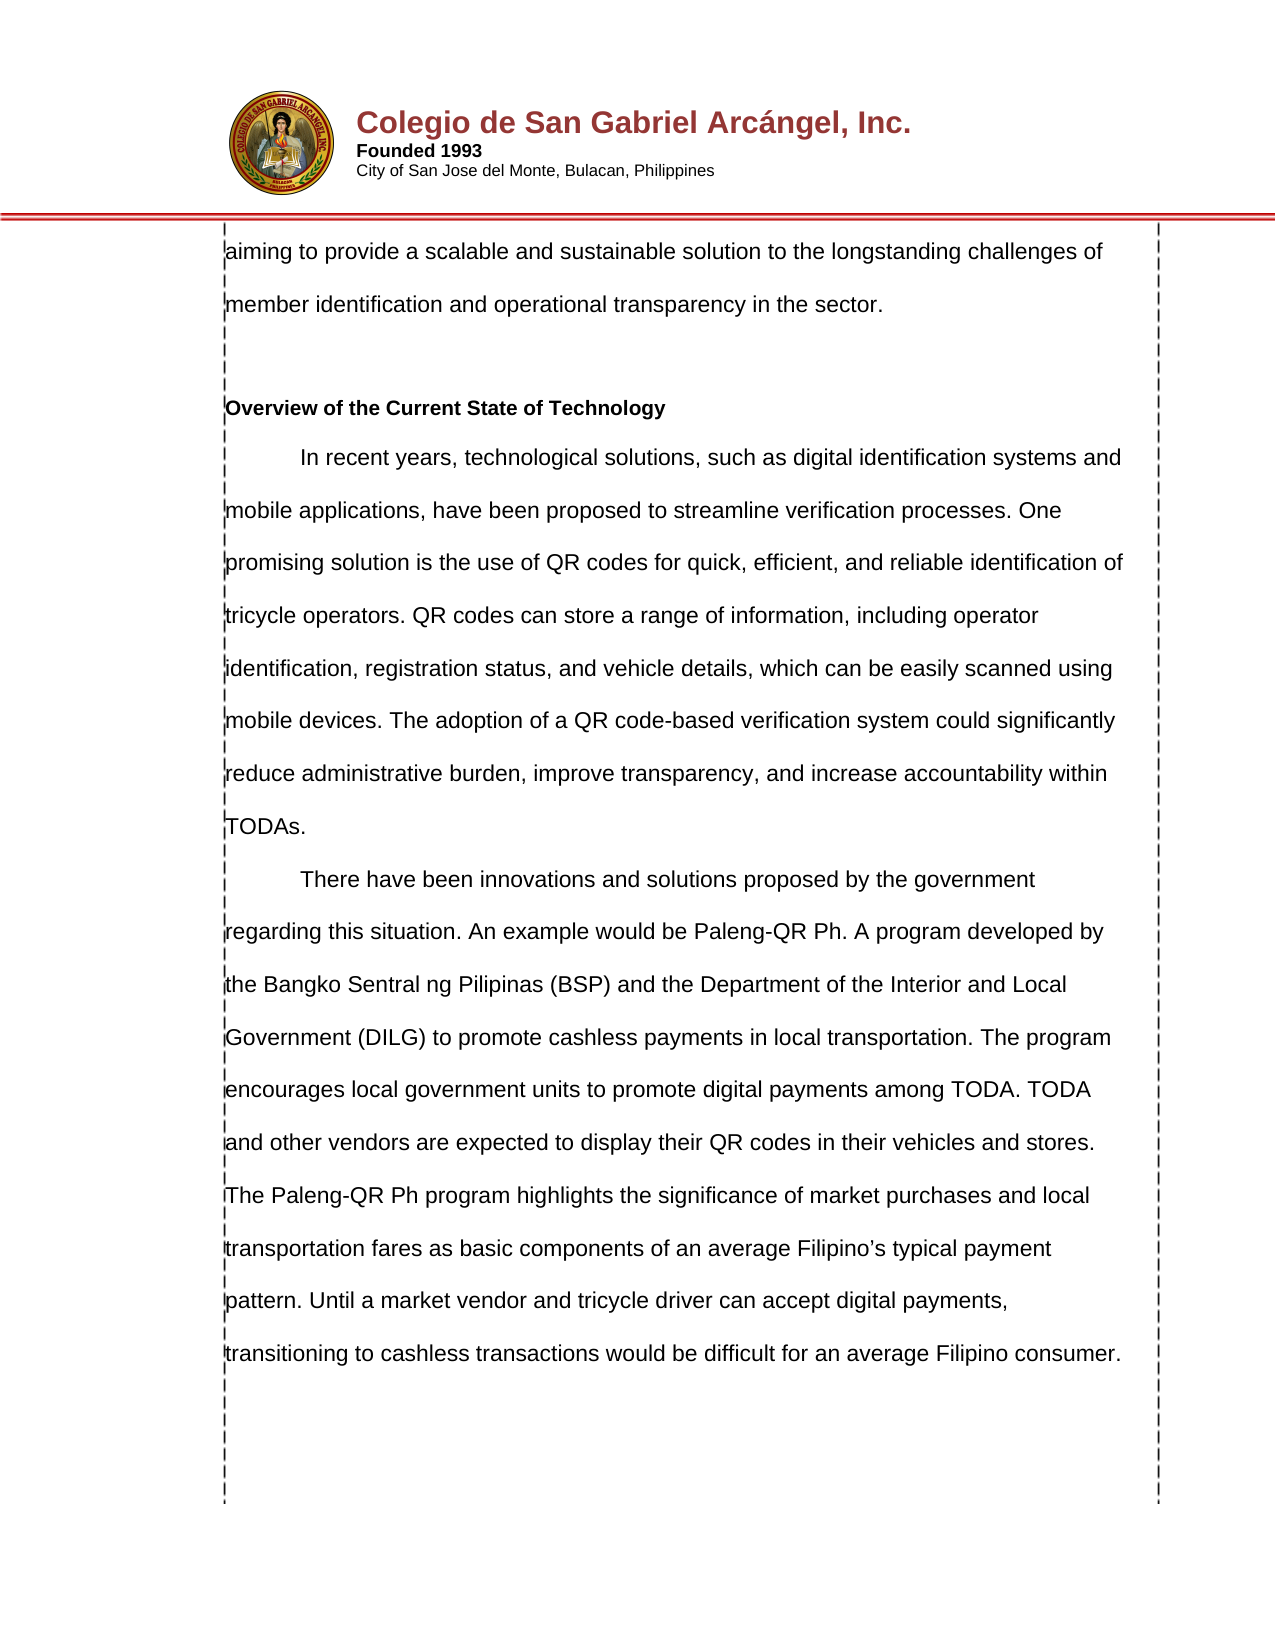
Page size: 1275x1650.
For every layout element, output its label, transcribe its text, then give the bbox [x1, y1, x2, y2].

text There have been innovations and solutions proposed by the government regarding this situation. An example would be Paleng-QR Ph. A program developed by the Bangko Sentral ng Pilipinas (BSP) and the Department of the Interior and Local Government (DILG) to promote cashless payments in local transportation. The program encourages local government units to promote digital payments among TODA. TODA and other vendors are expected to display their QR codes in their vehicles and stores. The Paleng-QR Ph program highlights the significance of market purchases and local transportation fares as basic components of an average Filipino’s typical payment pattern. Until a market vendor and tricycle driver can accept digital payments, transitioning to cashless transactions would be difficult for an average Filipino consumer. [225, 866, 1125, 1366]
picture [0, 213, 1275, 1504]
text In recent years, technological solutions, such as digital identification systems and mobile applications, have been proposed to streamline verification processes. One promising solution is the use of QR codes for quick, efficient, and reliable identification of tricycle operators. QR codes can store a range of information, including operator identification, registration status, and vehicle details, which can be easily scanned using mobile devices. The adoption of a QR code-based verification system could significantly reduce administrative burden, improve transparency, and increase accountability within TODAs. [225, 444, 1125, 839]
text Overview of the Current State of Technology [225, 396, 1125, 420]
picture [226, 87, 338, 199]
